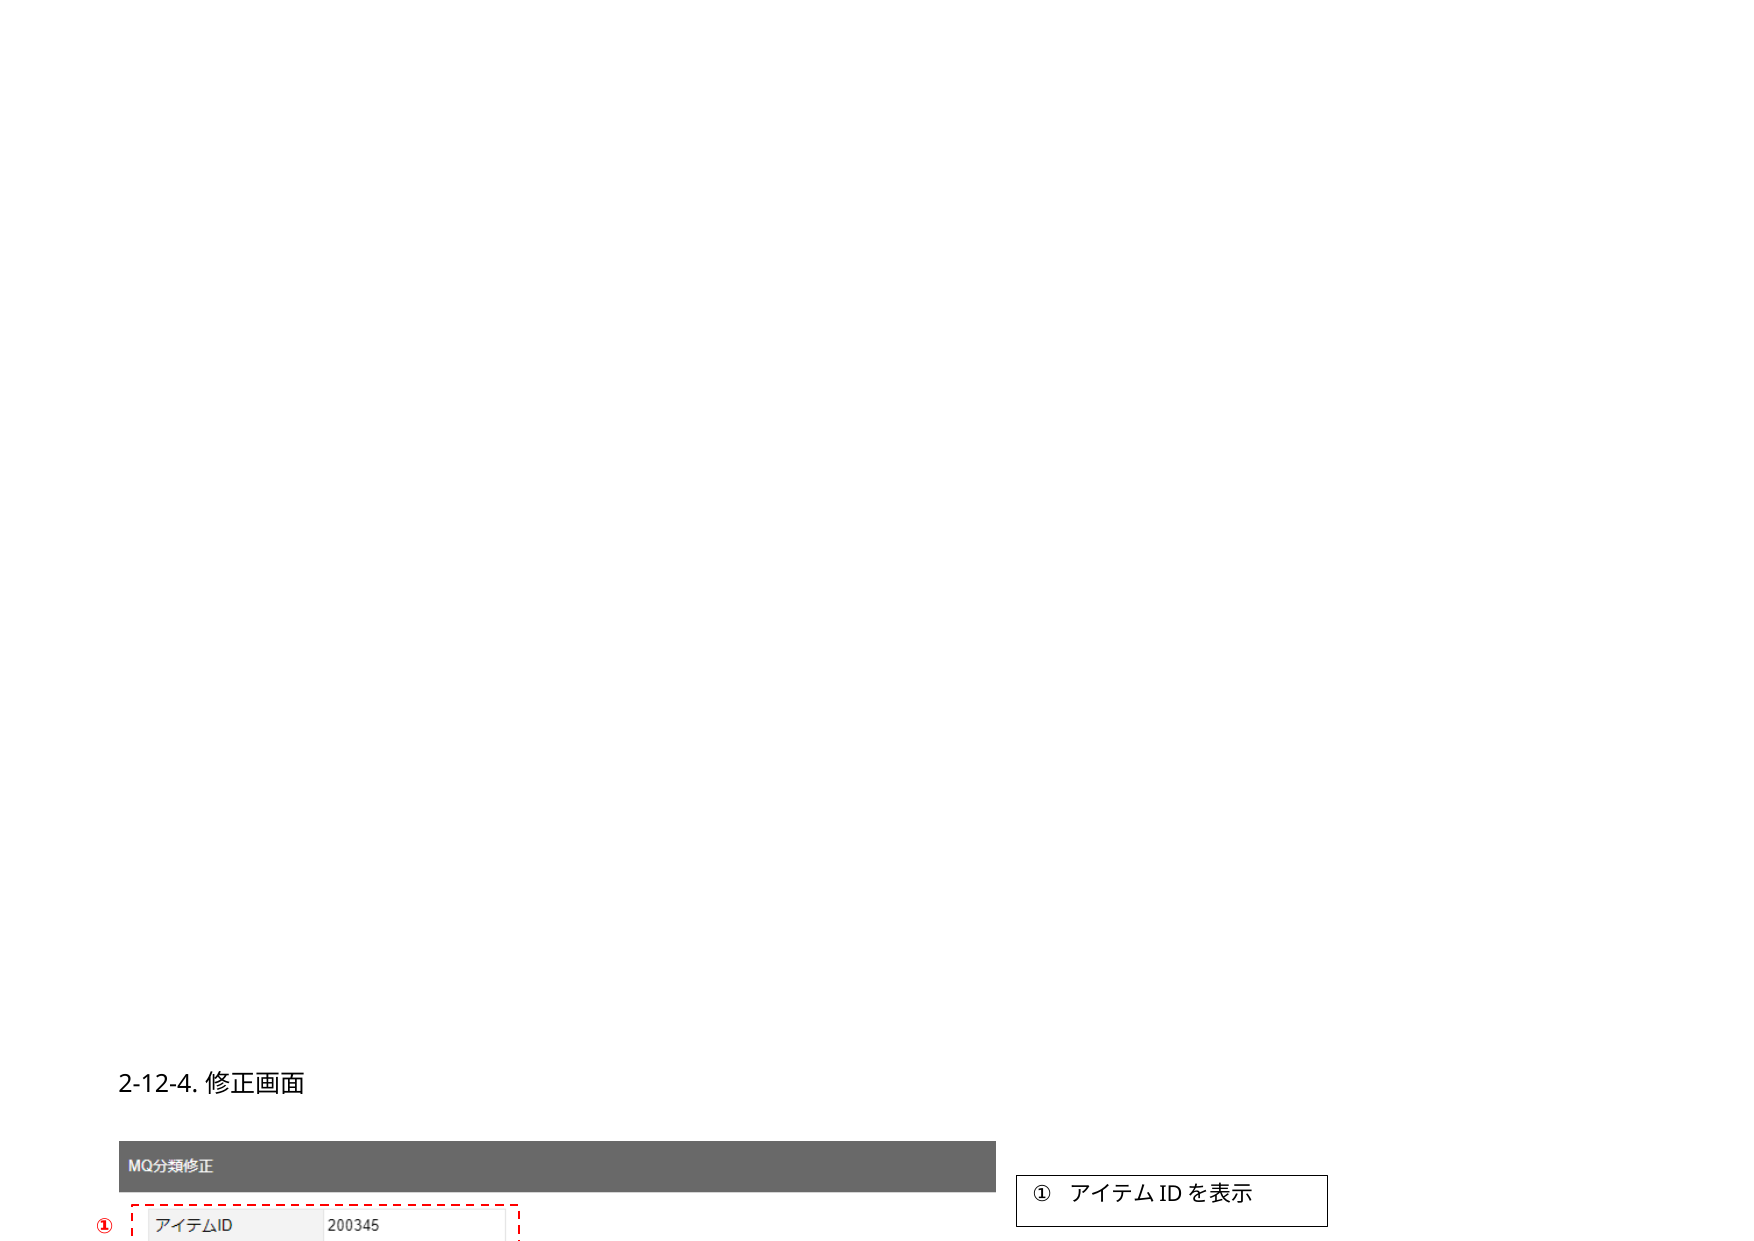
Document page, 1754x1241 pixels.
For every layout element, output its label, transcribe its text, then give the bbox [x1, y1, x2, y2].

picture [119, 1141, 996, 1241]
subtitle 修正画面 [118, 1052, 1695, 1112]
